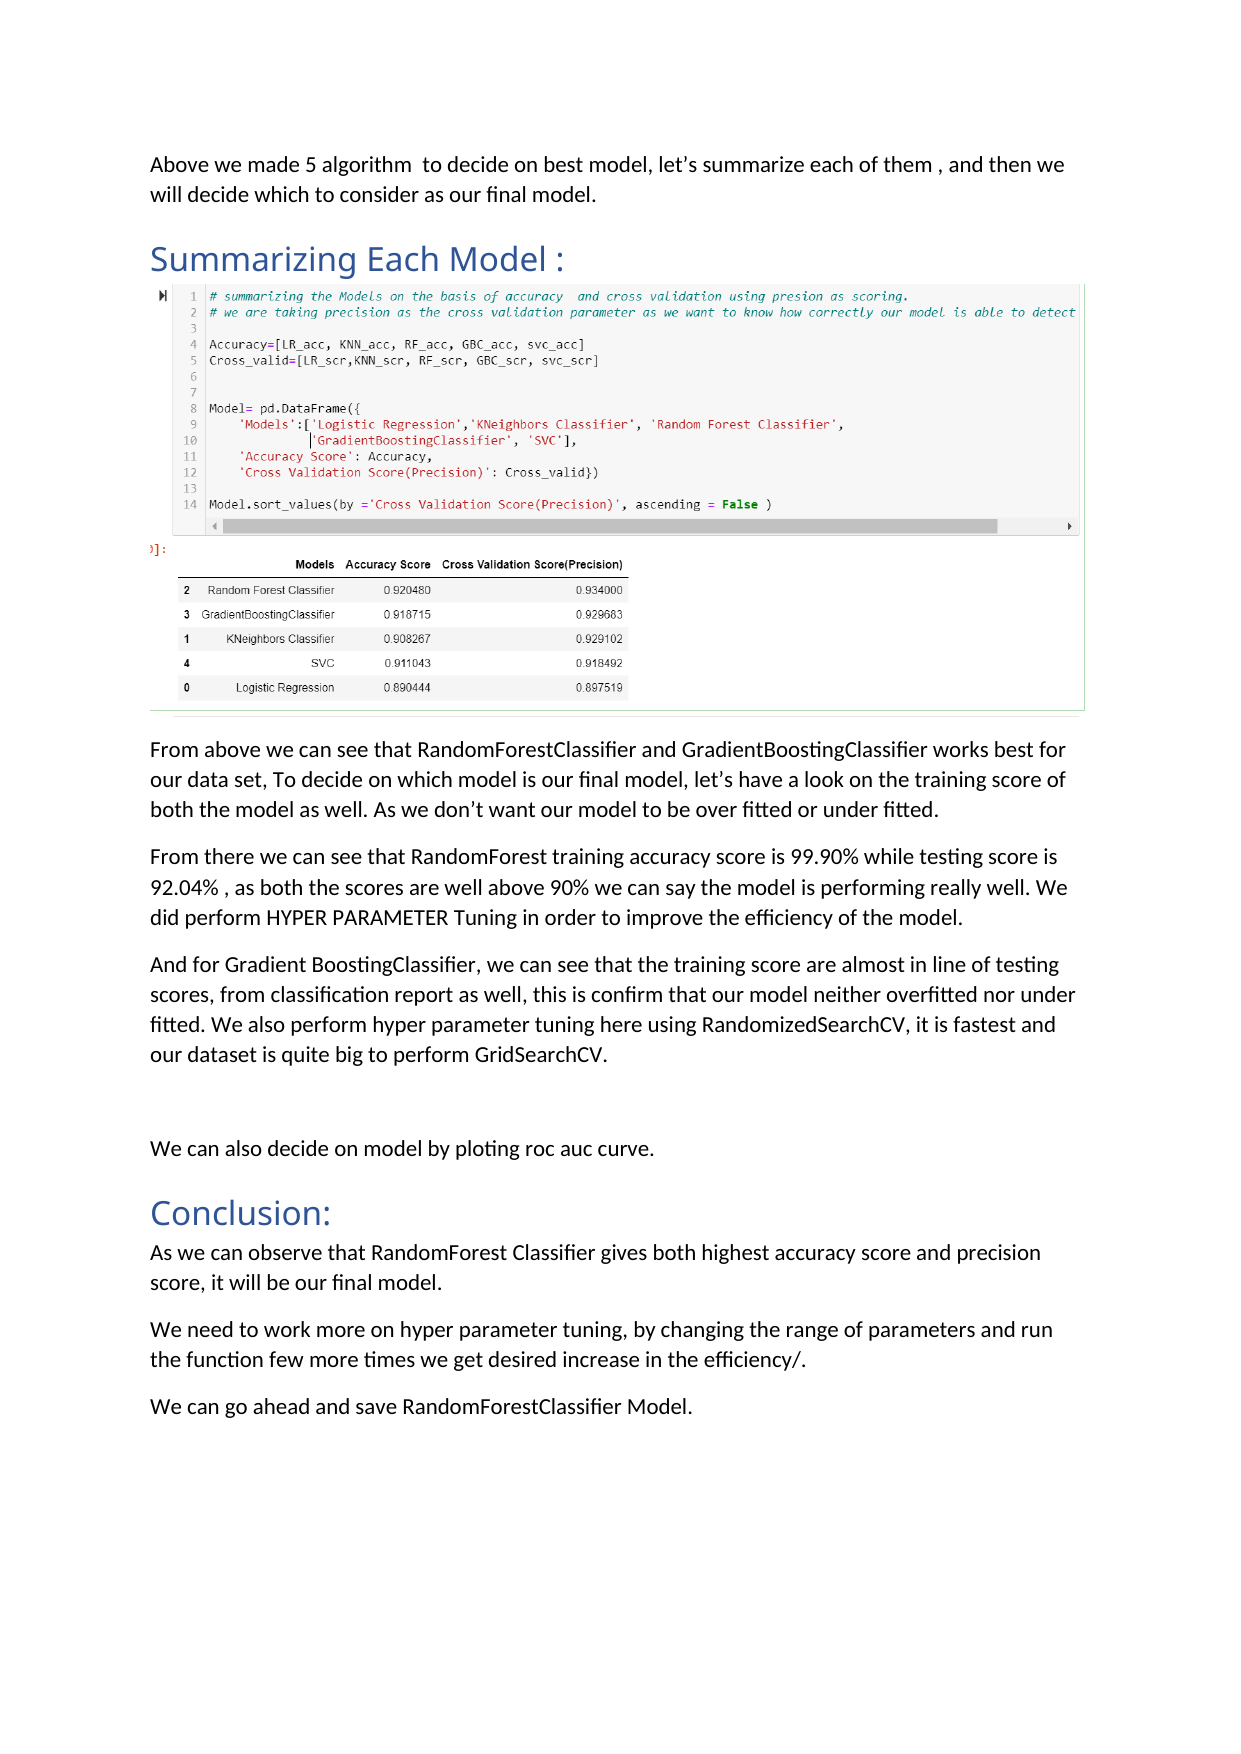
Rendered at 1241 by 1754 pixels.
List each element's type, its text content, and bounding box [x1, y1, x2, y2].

text Above we made 5 algorithm to decide on best model, let’s summarize each of them , and then we will decide which to consider as our final model. [150, 150, 1090, 208]
subtitle Conclusion: [150, 1189, 1090, 1235]
picture [150, 284, 1091, 717]
text We can go ahead and save RandomForestClassifier Model. [150, 1392, 1090, 1420]
text From there we can see that RandomForest training accuracy score is 99.90% while testing score is 92.04% , as both the scores are well above 90% we can say the model is performing really well. We did perform HYPER PARAMETER Tuning in order to improve the efficiency of the model. [150, 842, 1090, 931]
subtitle Summarizing Each Model : [150, 235, 1090, 281]
text And for Gradient BoostingClassifier, we can see that the training score are almost in line of testing scores, from classification report as well, this is confirm that our model neither overfitted nor under fitted. We also perform hyper parameter tuning here using RandomizedSearchCV, it is fastest and our dataset is quite big to perform GridSearchCV. [150, 950, 1090, 1068]
text We can also decide on model by ploting roc auc curve. [150, 1134, 1090, 1162]
text From above we can see that RandomForestClassifier and GradientBoostingClassifier works best for our data set, To decide on which model is our final model, let’s have a look on the training score of both the model as well. As we don’t want our model to be over fitted or under fitted. [150, 735, 1090, 823]
text We need to work more on hyper parameter tuning, by changing the range of parameters and run the function few more times we get desired increase in the efficiency/. [150, 1315, 1090, 1373]
text As we can observe that RandomForest Classifier gives both highest accuracy score and precision score, it will be our final model. [150, 1238, 1090, 1296]
